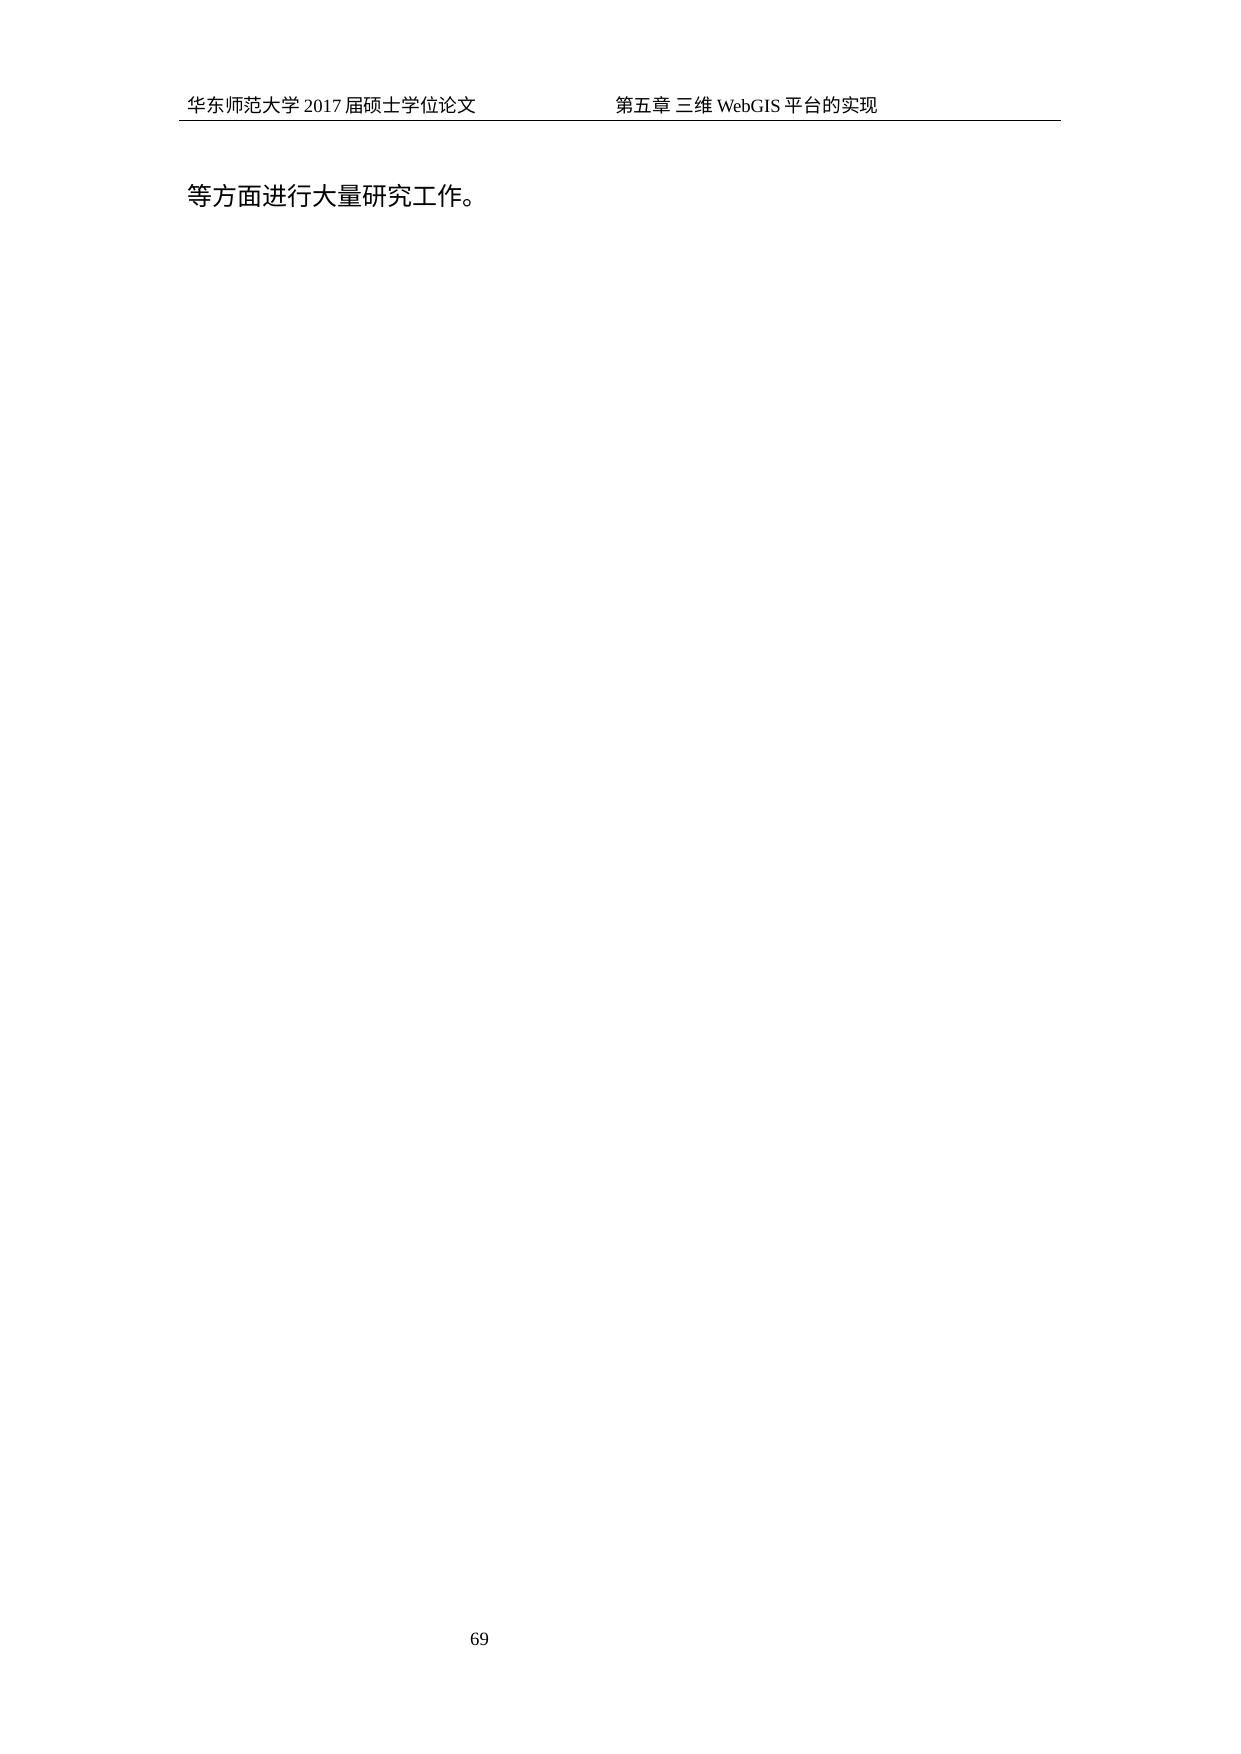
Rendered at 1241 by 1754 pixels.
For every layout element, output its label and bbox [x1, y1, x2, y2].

text [187, 162, 1053, 227]
